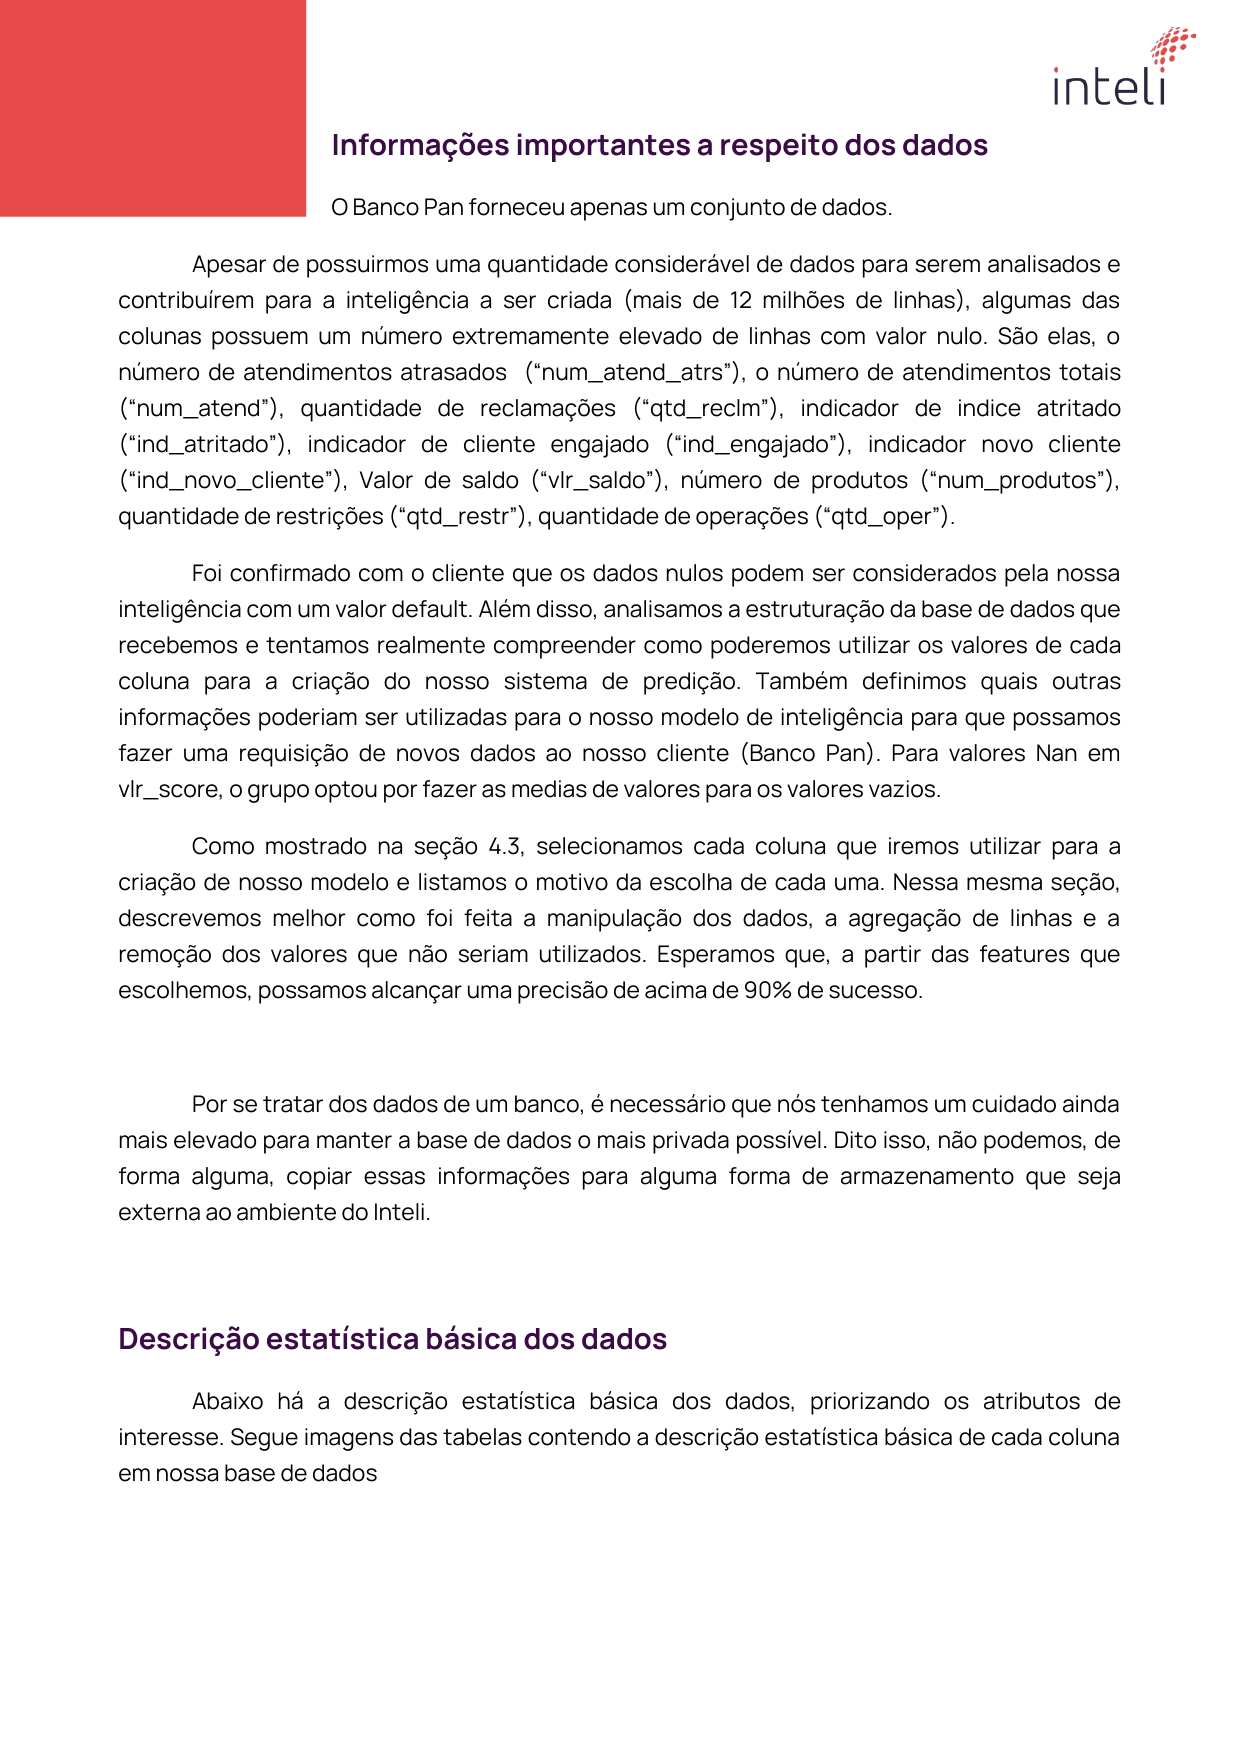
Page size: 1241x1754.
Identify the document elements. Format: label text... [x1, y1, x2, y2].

text Apesar de possuirmos uma quantidade considerável de dados para serem analisados e contribuírem para a inteligência a ser criada (mais de 12 milhões de linhas), algumas das colunas possuem um número extremamente elevado de linhas com valor nulo. São elas, o número de atendimentos atrasados (“num_atend_atrs”), o número de atendimentos totais (“num_atend”), quantidade de reclamações (“qtd_reclm”), indicador de indice atritado (“ind_atritado”), indicador de cliente engajado (“ind_engajado”), indicador novo cliente (“ind_novo_cliente”), Valor de saldo (“vlr_saldo”), número de produtos (“num_produtos”), quantidade de restrições (“qtd_restr”), quantidade de operações (“qtd_oper”). [118, 247, 1122, 531]
text Por se tratar dos dados de um banco, é necessário que nós tenhamos um cuidado ainda mais elevado para manter a base de dados o mais privada possível. Dito isso, não podemos, de forma alguma, copiar essas informações para alguma forma de armazenamento que seja externa ao ambiente do Inteli. [118, 1088, 1122, 1227]
text Abaixo há a descrição estatística básica dos dados, priorizando os atributos de interesse. Segue imagens das tabelas contendo a descrição estatística básica de cada coluna em nossa base de dados [118, 1384, 1122, 1488]
subtitle Descrição estatística básica dos dados [118, 1318, 1122, 1358]
text Foi confirmado com o cliente que os dados nulos podem ser considerados pela nossa inteligência com um valor default. Além disso, analisamos a estruturação da base de dados que recebemos e tentamos realmente compreender como poderemos utilizar os valores de cada coluna para a criação do nosso sistema de predição. Também definimos quais outras informações poderiam ser utilizadas para o nosso modelo de inteligência para que possamos fazer uma requisição de novos dados ao nosso cliente (Banco Pan). Para valores Nan em vlr_score, o grupo optou por fazer as medias de valores para os valores vazios. [118, 557, 1122, 804]
picture [1054, 27, 1197, 105]
subtitle Informações importantes a respeito dos dados [118, 124, 1122, 164]
picture [0, 0, 307, 217]
text Como mostrado na seção 4.3, selecionamos cada coluna que iremos utilizar para a criação de nosso modelo e listamos o motivo da escolha de cada uma. Nessa mesma seção, descrevemos melhor como foi feita a manipulação dos dados, a agregação de linhas e a remoção dos valores que não seriam utilizados. Esperamos que, a partir das features que escolhemos, possamos alcançar uma precisão de acima de 90% de sucesso. [118, 830, 1122, 1005]
text O Banco Pan forneceu apenas um conjunto de dados. [118, 191, 1122, 222]
